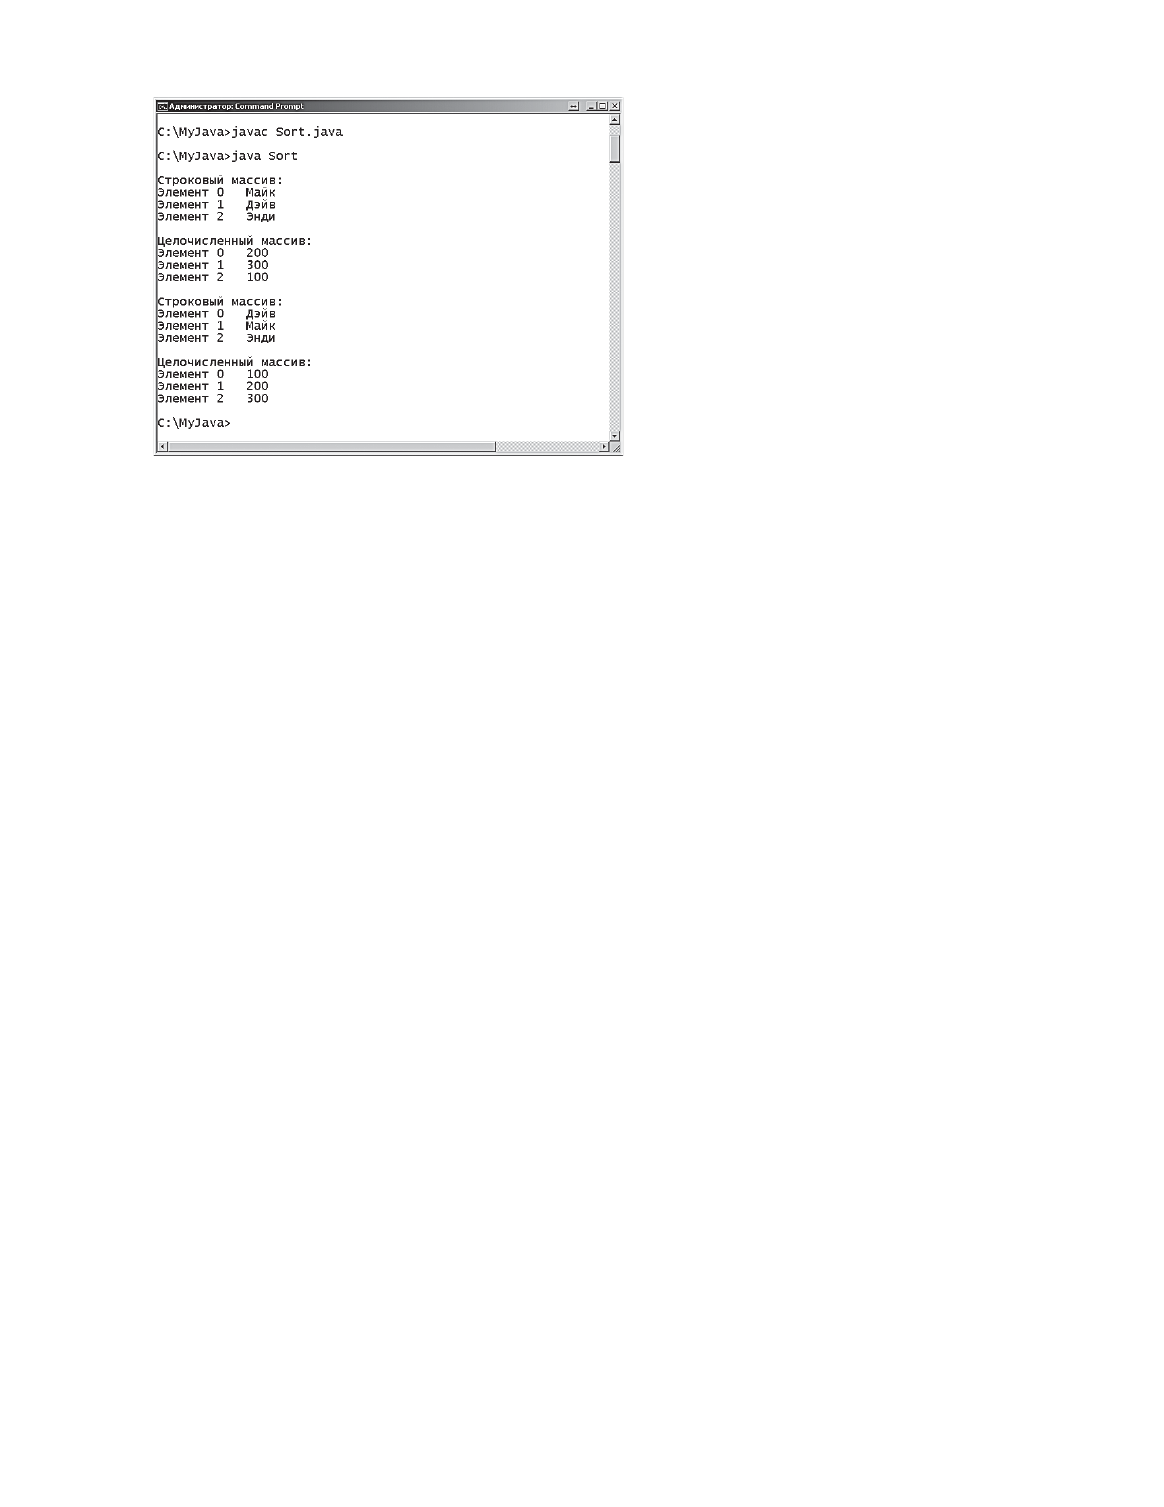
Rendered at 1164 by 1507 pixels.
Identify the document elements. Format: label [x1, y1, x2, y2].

picture [153, 97, 624, 456]
